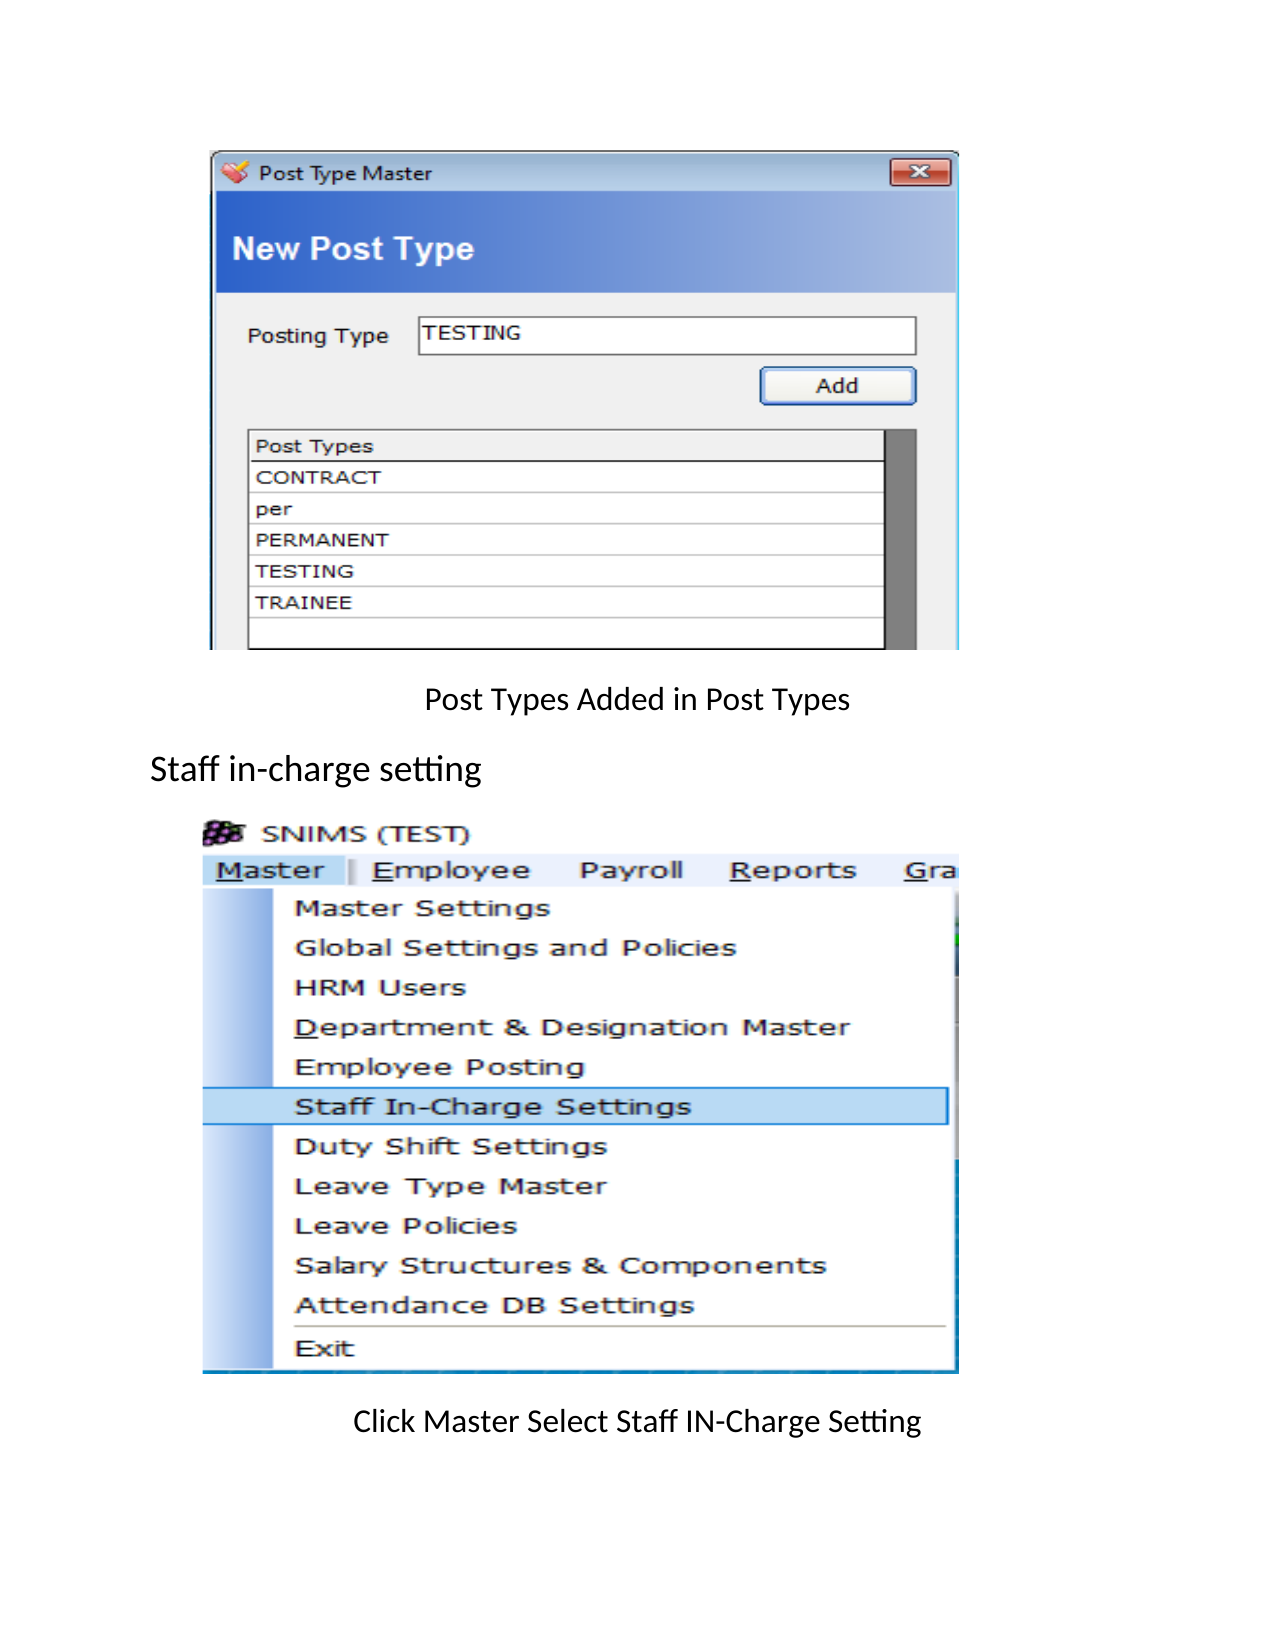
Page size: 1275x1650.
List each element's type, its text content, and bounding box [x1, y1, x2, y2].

picture [202, 818, 959, 1374]
text Post Types Added in Post Types [150, 678, 1125, 718]
text Staff in-charge setting [150, 745, 1125, 791]
picture [209, 150, 960, 650]
text Click Master Select Staff IN-Charge Setting [150, 1400, 1125, 1441]
